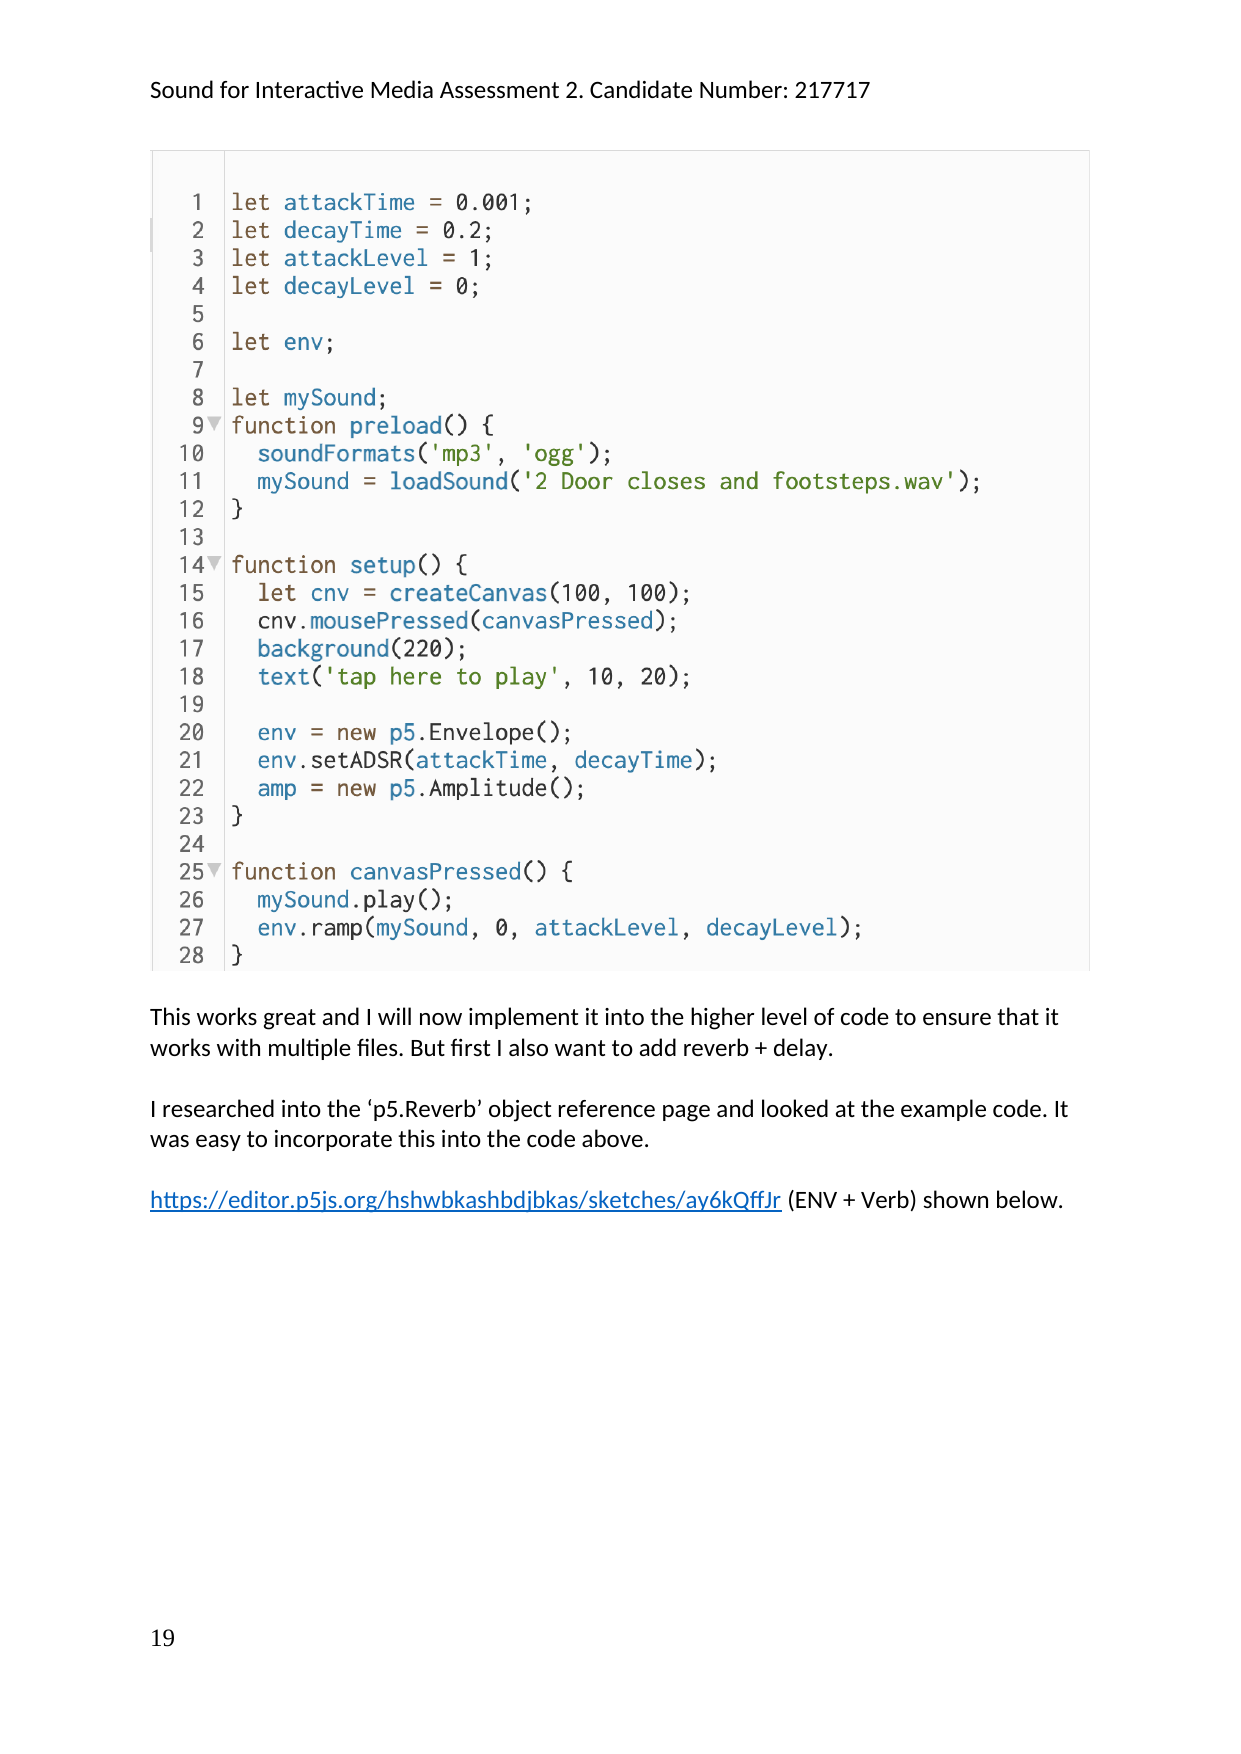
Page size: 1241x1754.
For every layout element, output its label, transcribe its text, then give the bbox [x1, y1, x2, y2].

text This works great and I will now implement it into the higher level of code to ensure that it works with multiple files. But first I also want to add reverb + delay. [150, 1001, 1090, 1062]
text I researched into the ‘p5.Reverb’ object reference page and looked at the example code. It was easy to incorporate this into the code above. [150, 1093, 1090, 1154]
text https://editor.p5js.org/hshwbkashbdjbkas/sketches/ay6kQffJr (ENV + Verb) shown below. [150, 1184, 1090, 1215]
picture [150, 150, 1090, 971]
